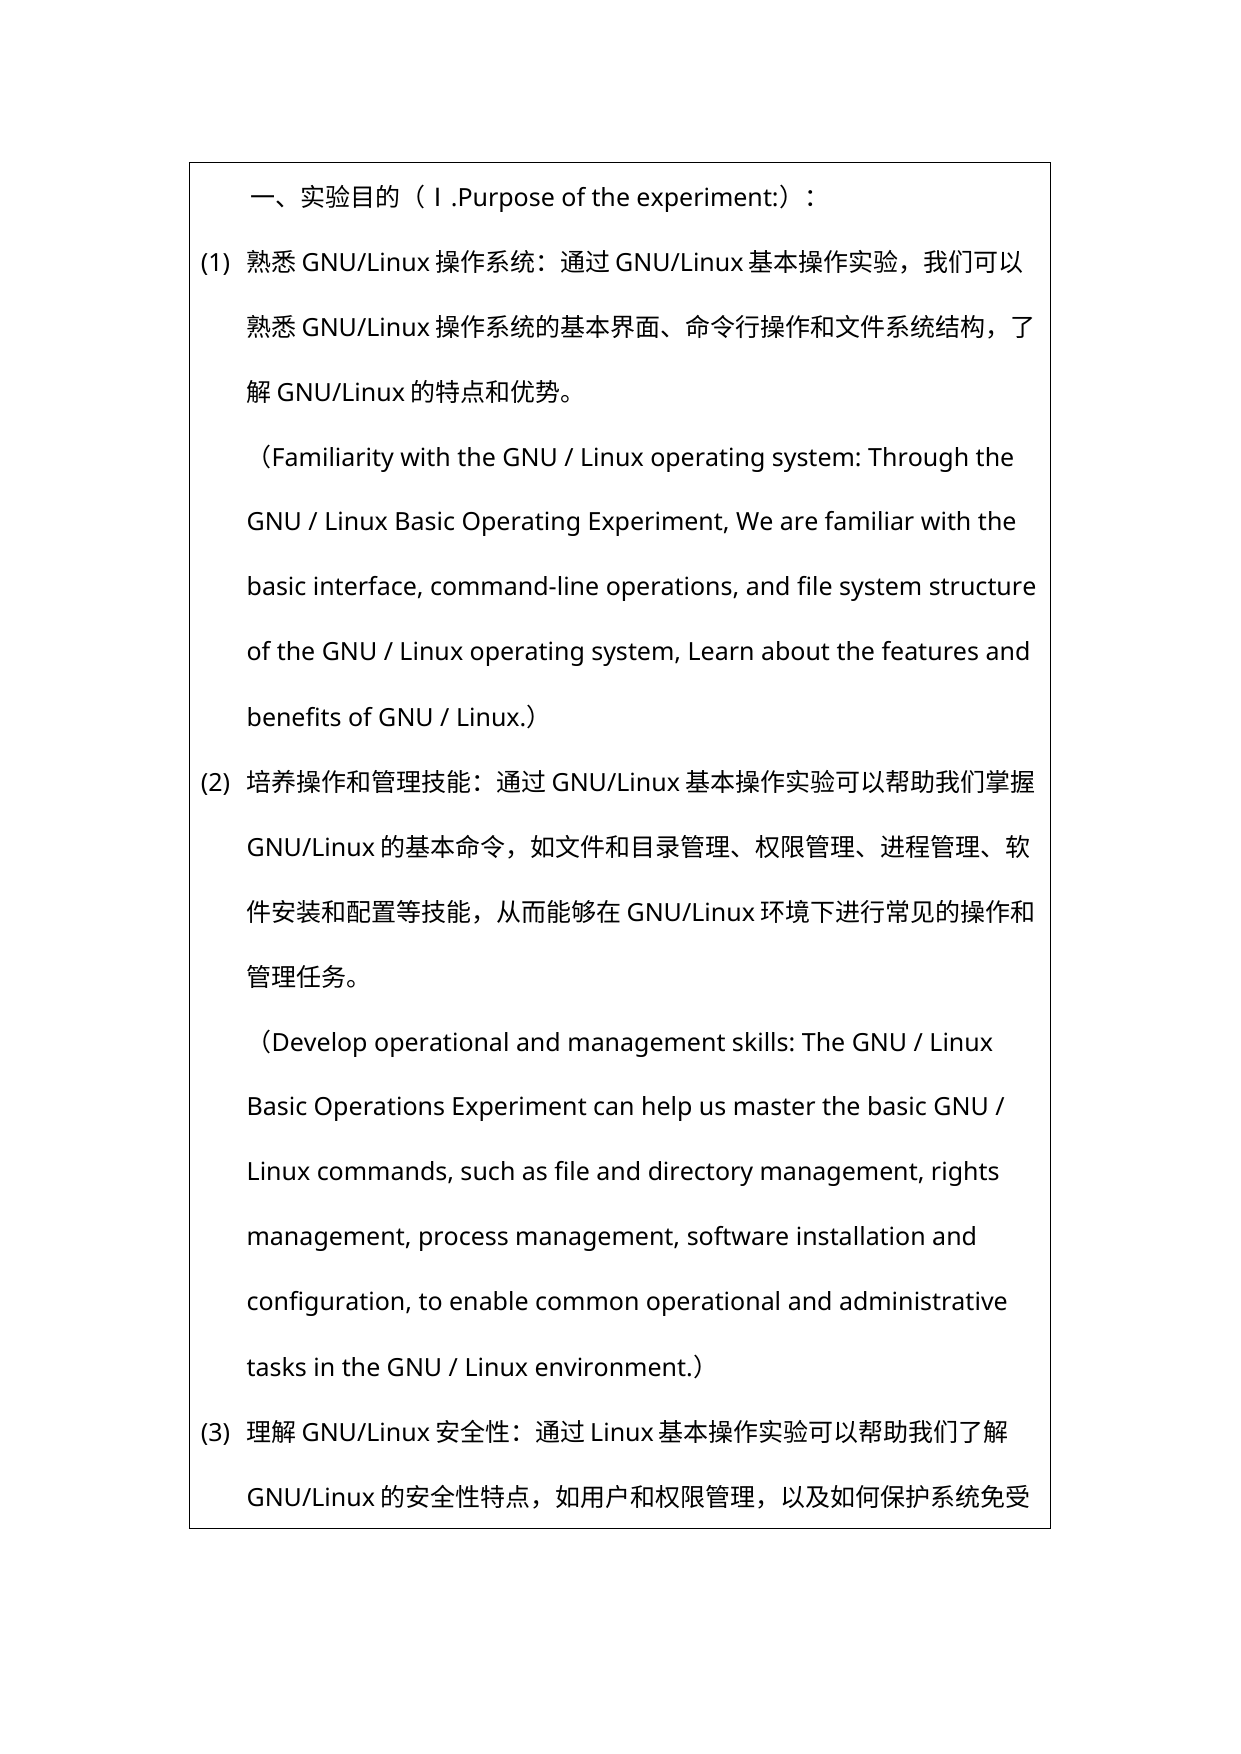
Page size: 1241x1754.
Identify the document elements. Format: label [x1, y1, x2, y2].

table_cell [190, 163, 1050, 1528]
